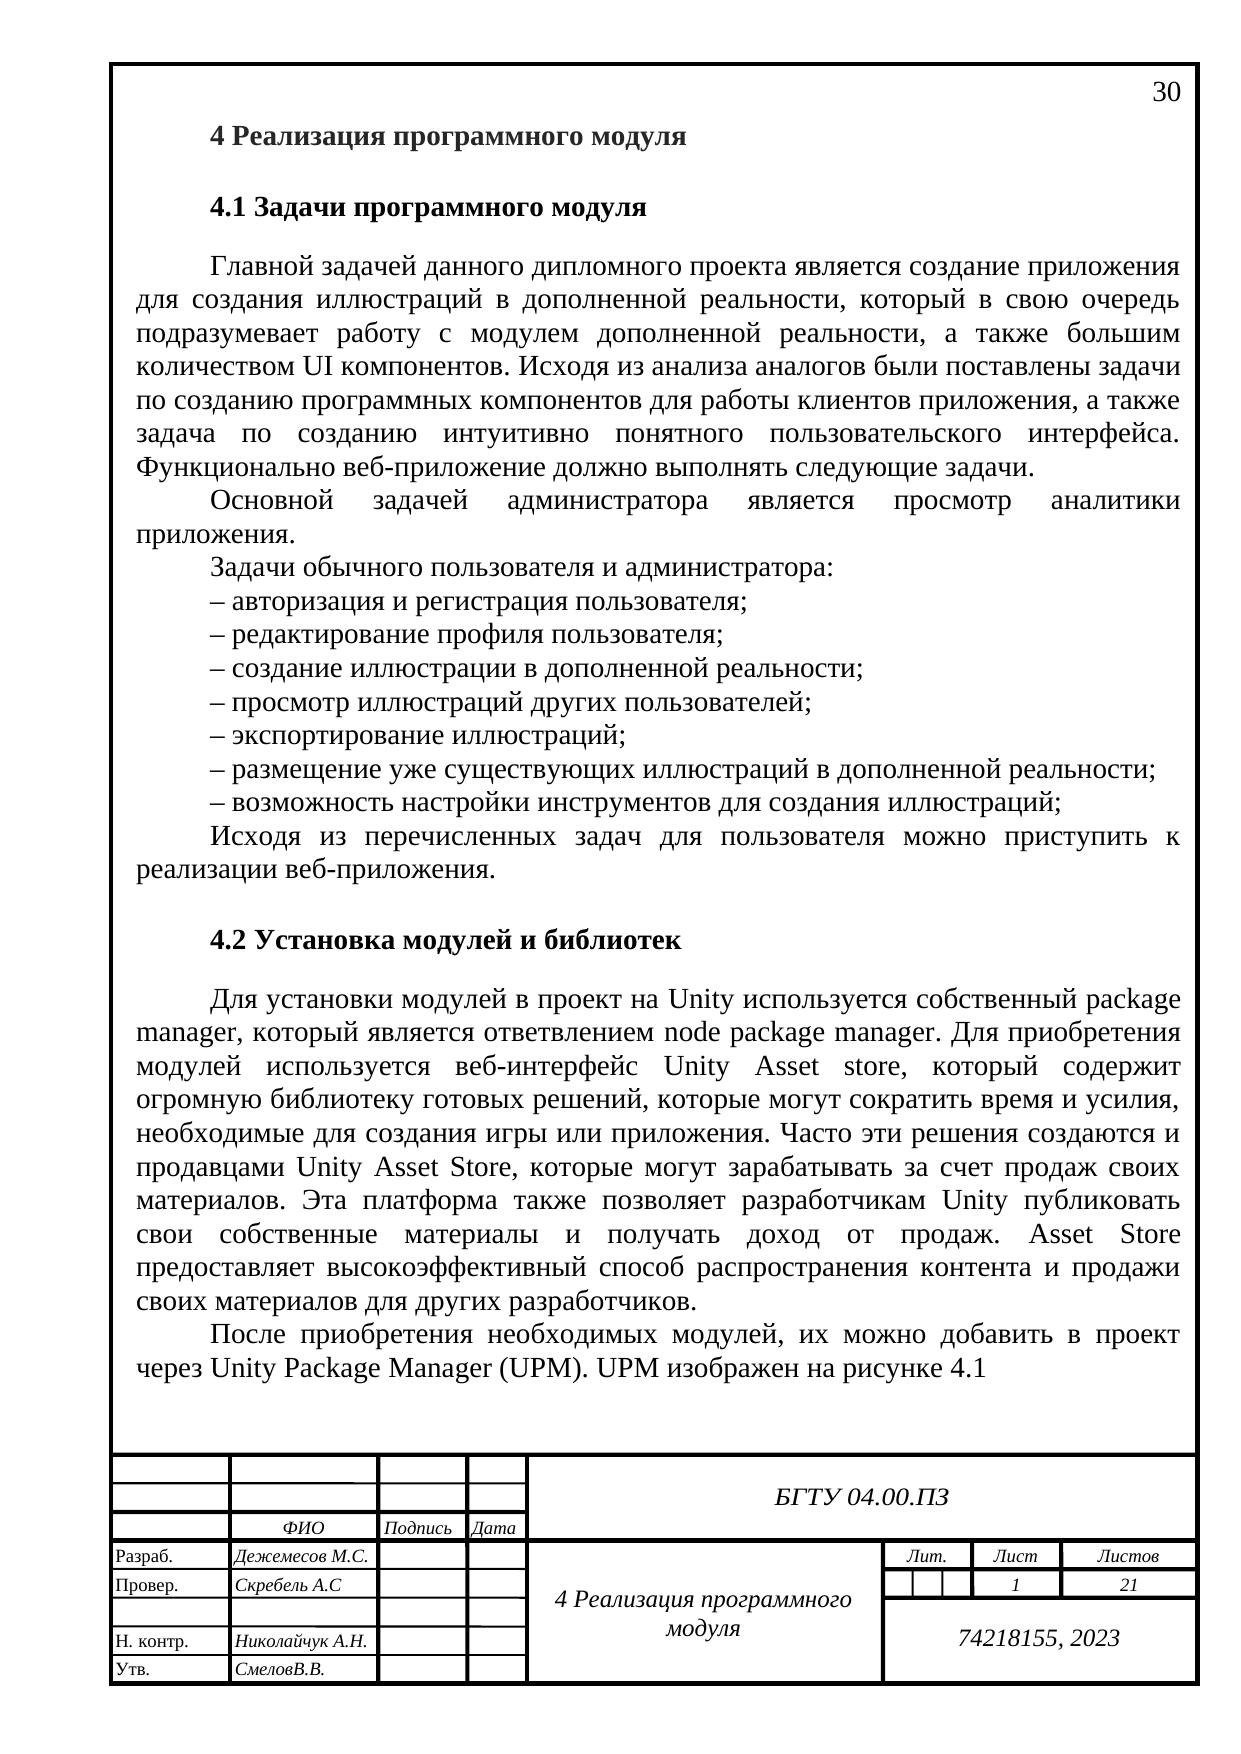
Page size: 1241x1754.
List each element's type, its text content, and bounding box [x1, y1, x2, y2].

text 4.1 Задачи программного модуля [136, 189, 1181, 223]
text Для установки модулей в проект на Unity используется собственный package manager, который является ответвлением node package manager. Для приобретения модулей используется веб-интерфейс Unity Asset store, который содержит огромную библиотеку готовых решений, которые могут сократить время и усилия, необходимые для создания игры или приложения. Часто эти решения создаются и продавцами Unity Asset Store, которые могут зарабатывать за счет продаж своих материалов. Эта платформа также позволяет разработчикам Unity публиковать свои собственные материалы и получать доход от продаж. Asset Store предоставляет высокоэффективный способ распространения контента и продажи своих материалов для других разработчиков. [136, 981, 1181, 1316]
text После приобретения необходимых модулей, их можно добавить в проект через Unity Package Manager (UPM). UPM изображен на рисунке 4.1 [136, 1316, 1181, 1383]
list редактирование профиля пользователя; [136, 617, 1181, 650]
list просмотр иллюстраций других пользователей; [136, 684, 1181, 717]
text 4 Реализация программного модуля [136, 118, 1181, 152]
text Главной задачей данного дипломного проекта является создание приложения для создания иллюстраций в дополненной реальности, который в свою очередь подразумевает работу с модулем дополненной реальности, а также большим количеством UI компонентов. Исходя из анализа аналогов были поставлены задачи по созданию программных компонентов для работы клиентов приложения, а также задача по созданию интуитивно понятного пользовательского интерфейса. Функционально веб-приложение должно выполнять следующие задачи. [136, 248, 1181, 482]
text Исходя из перечисленных задач для пользователя можно приступить к реализации веб-приложения. [136, 818, 1181, 885]
text Задачи обычного пользователя и администратора: [210, 549, 1181, 583]
text Основной задачей администратора является просмотр аналитики приложения. [136, 482, 1181, 549]
list размещение уже существующих иллюстраций в дополненной реальности; [136, 751, 1181, 784]
list экспортирование иллюстраций; [136, 717, 1181, 751]
list создание иллюстрации в дополненной реальности; [136, 650, 1181, 684]
list возможность настройки инструментов для создания иллюстраций; [136, 784, 1181, 818]
text 4.2 Установка модулей и библиотек [136, 922, 1181, 956]
list авторизация и регистрация пользователя; [136, 583, 1181, 617]
